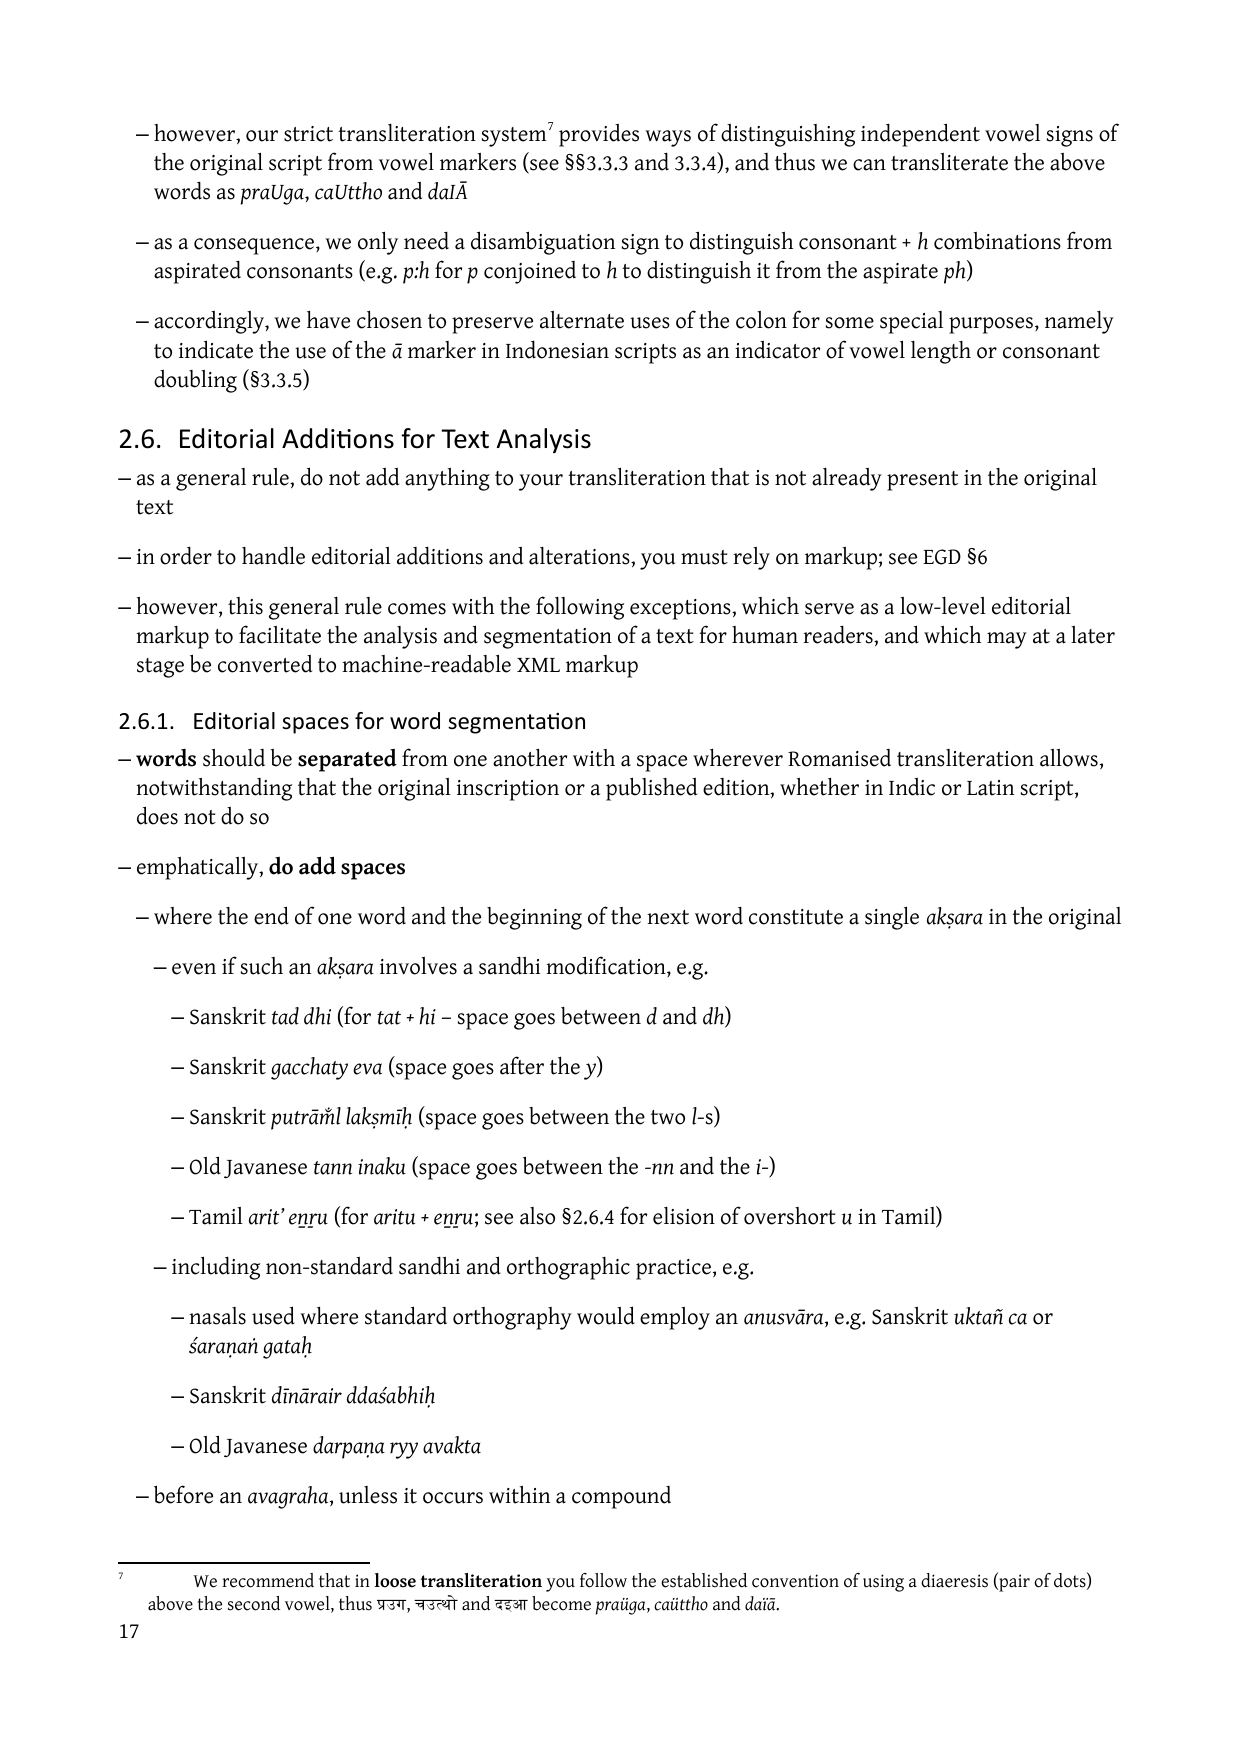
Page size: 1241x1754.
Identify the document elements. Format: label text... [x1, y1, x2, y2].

list Sanskrit putrām̐l lakṣmīḥ (space goes between the two l-s) [171, 1101, 1122, 1131]
list as a consequence, we only need a disambiguation sign to distinguish consonant + h combinations from aspirated consonants (e.g. p:h for p conjoined to h to distinguish it from the aspirate ph) [136, 226, 1122, 285]
list words should be separated from one another with a space wherever Romanised transliteration allows, notwithstanding that the original inscription or a published edition, whether in Indic or Latin script, does not do so [118, 743, 1122, 831]
list in order to handle editorial additions and alterations, you must rely on markup; see EGD §6 [118, 541, 1122, 570]
list Old Javanese darpaṇa ryy avakta [171, 1431, 1122, 1460]
list accordingly, we have chosen to preserve alternate uses of the colon for some special purposes, namely to indicate the use of the ā marker in Indonesian scripts as an indicator of vowel length or consonant doubling (§3.3.5) [136, 306, 1122, 393]
list nasals used where standard orthography would employ an anusvāra, e.g. Sanskrit uktañ ca or śaraṇaṅ gataḥ [171, 1301, 1122, 1360]
list Sanskrit gacchaty eva (space goes after the y) [171, 1051, 1122, 1081]
list Sanskrit dīnārair ddaśabhiḥ [171, 1381, 1122, 1410]
list Tamil arit’ eṉṟu (for aritu + eṉṟu; see also §2.6.4 for elision of overshort u in Tamil) [171, 1201, 1122, 1231]
list however, our strict transliteration system provides ways of distinguishing independent vowel signs of the original script from vowel markers (see §§3.3.3 and 3.3.4), and thus we can transliterate the above words as praUga, caUttho and daIĀ [136, 118, 1122, 206]
list even if such an akṣara involves a sandhi modification, e.g. [153, 951, 1122, 981]
list where the end of one word and the beginning of the next word constitute a single akṣara in the original [136, 901, 1122, 931]
list Sanskrit tad dhi (for tat + hi – space goes between d and dh) [171, 1001, 1122, 1031]
list Old Javanese tann inaku (space goes between the -nn and the i-) [171, 1151, 1122, 1181]
list including non-standard sandhi and orthographic practice, e.g. [153, 1251, 1122, 1281]
subtitle Editorial spaces for word segmentation [118, 699, 1122, 737]
list before an avagraha, unless it occurs within a compound [136, 1481, 1122, 1510]
subtitle Editorial Additions for Text Analysis [118, 418, 1122, 456]
list as a general rule, do not add anything to your transliteration that is not already present in the original text [118, 462, 1122, 520]
list emphatically, do add spaces [118, 851, 1122, 881]
list however, this general rule comes with the following exceptions, which serve as a low-level editorial markup to facilitate the analysis and segmentation of a text for human readers, and which may at a later stage be converted to machine-readable XML markup [118, 591, 1122, 678]
